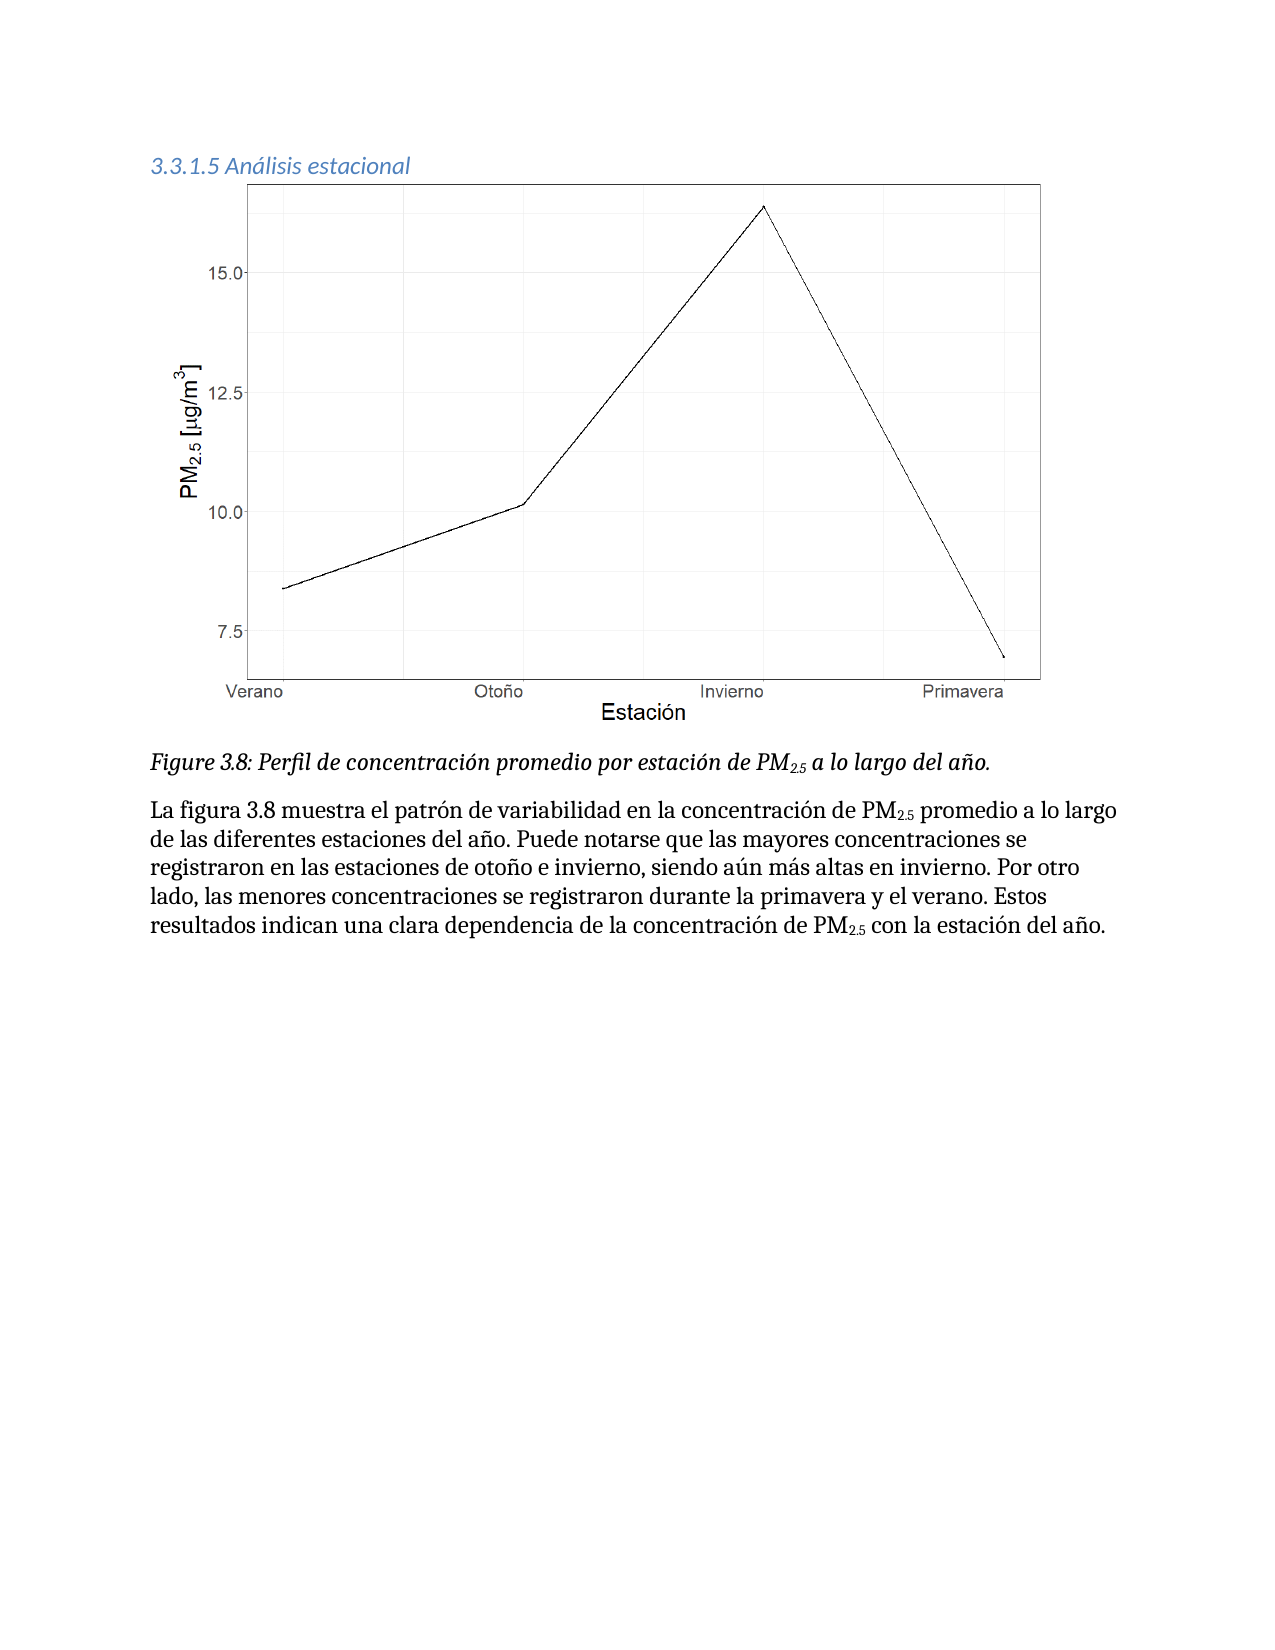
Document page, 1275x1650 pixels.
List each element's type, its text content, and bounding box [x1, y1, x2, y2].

subtitle 3.3.1.5 Análisis estacional [150, 150, 1125, 181]
picture [168, 180, 1044, 728]
text La figura 3.8 muestra el patrón de variabilidad en la concentración de PM2.5 promedio a lo largo de las diferentes estaciones del año. Puede notarse que las mayores concentraciones se registraron en las estaciones de otoño e invierno, siendo aún más altas en invierno. Por otro lado, las menores concentraciones se registraron durante la primavera y el verano. Estos resultados indican una clara dependencia de la concentración de PM2.5 con la estación del año. [150, 796, 1125, 939]
text Figure 3.8: Perfil de concentración promedio por estación de PM2.5 a lo largo del año. [150, 748, 1125, 777]
